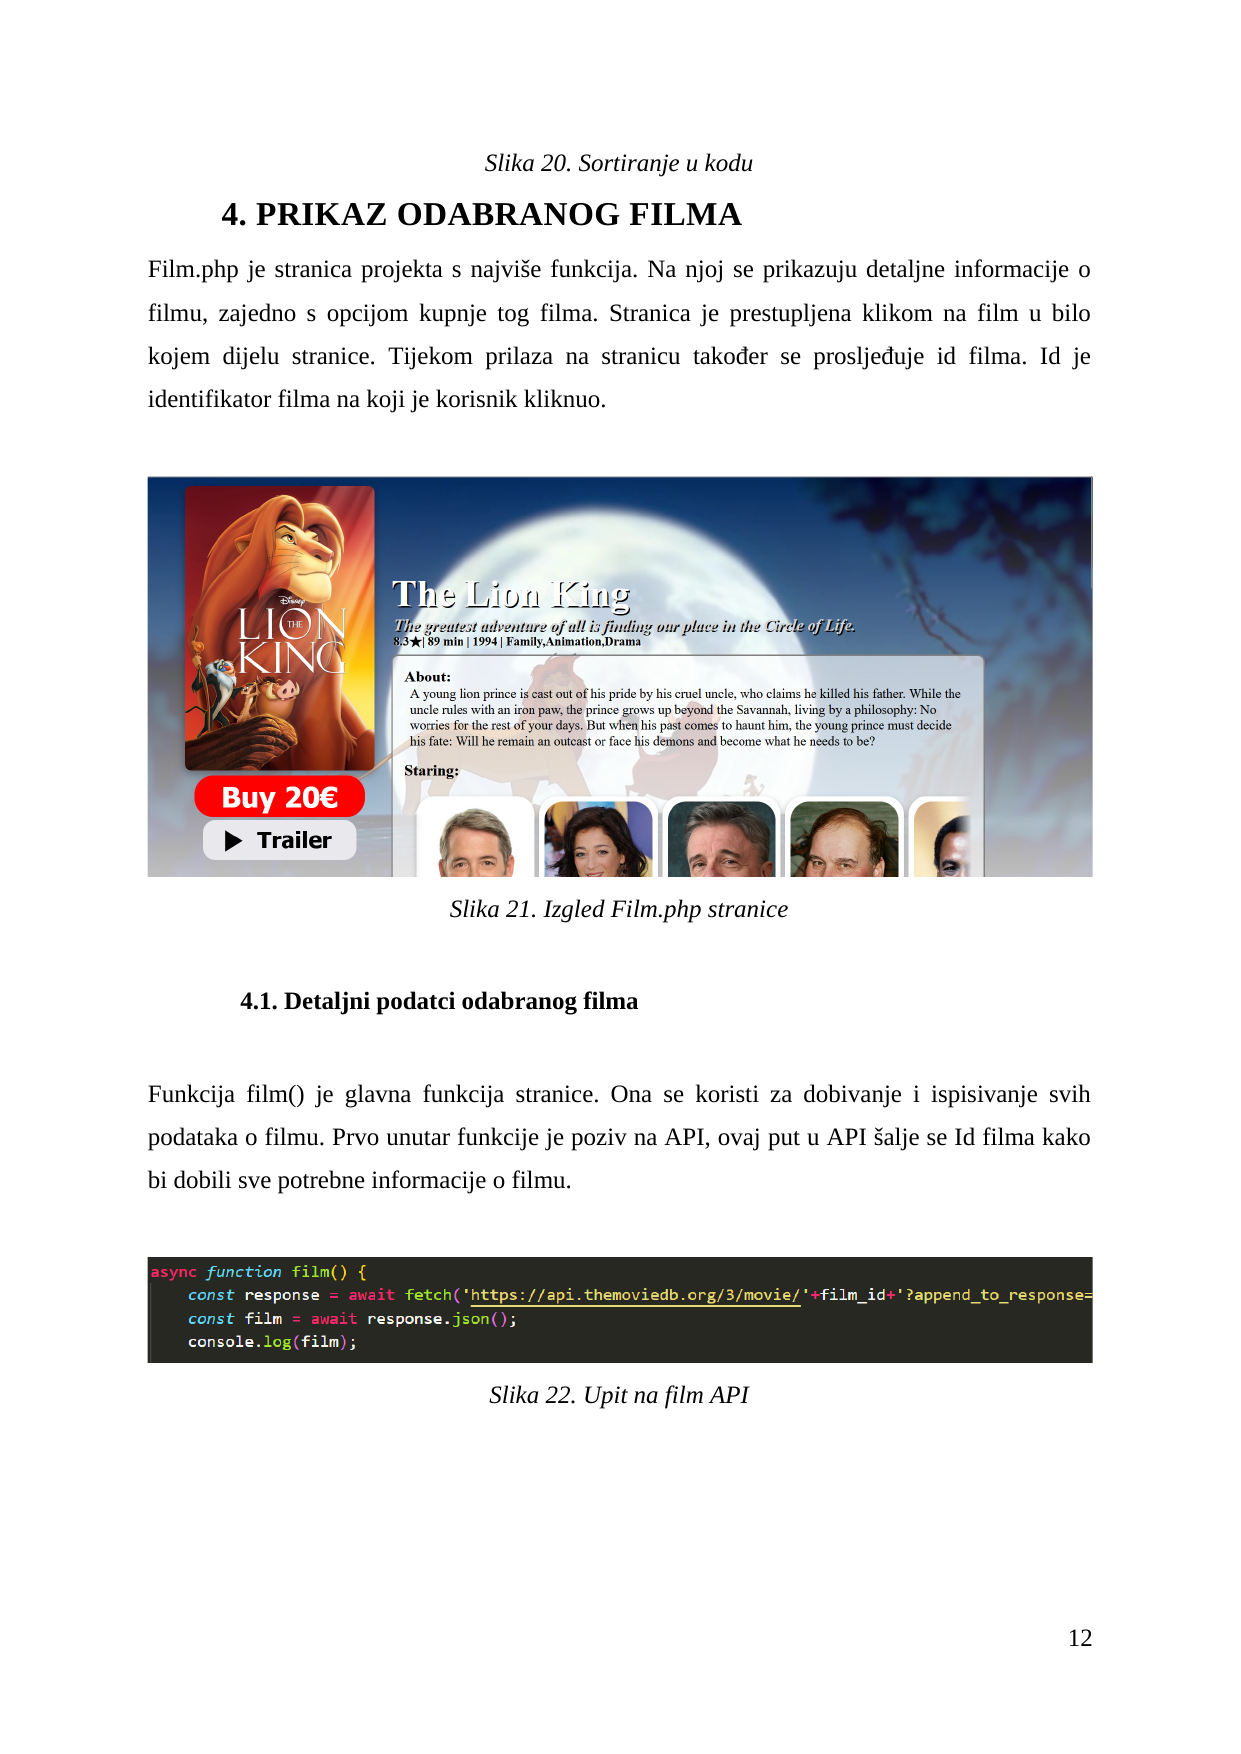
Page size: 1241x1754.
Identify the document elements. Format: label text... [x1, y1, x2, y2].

text Slika 20. Sortiranje u kodu [148, 148, 1093, 176]
text Film.php je stranica projekta s najviše funkcija. Na njoj se prikazuju detaljne informacije o filmu, zajedno s opcijom kupnje tog filma. Stranica je prestupljena klikom na film u bilo kojem dijelu stranice. Tijekom prilaza na stranicu također se prosljeđuje id filma. Id je identifikator filma na koji je korisnik kliknuo. [148, 254, 1093, 413]
subtitle 4. Prikaz odabranog filma [148, 194, 1093, 232]
text Slika 22. Upit na film API [148, 1380, 1093, 1409]
picture [147, 476, 1093, 877]
subtitle 4.1. Detaljni podatci odabranog filma [148, 986, 1093, 1015]
picture [147, 1257, 1093, 1363]
text Funkcija film() je glavna funkcija stranice. Ona se koristi za dobivanje i ispisivanje svih podataka o filmu. Prvo unutar funkcije je poziv na API, ovaj put u API šalje se Id filma kako bi dobili sve potrebne informacije o filmu. [148, 1079, 1093, 1194]
text Slika 21. Izgled Film.php stranice [148, 894, 1093, 922]
